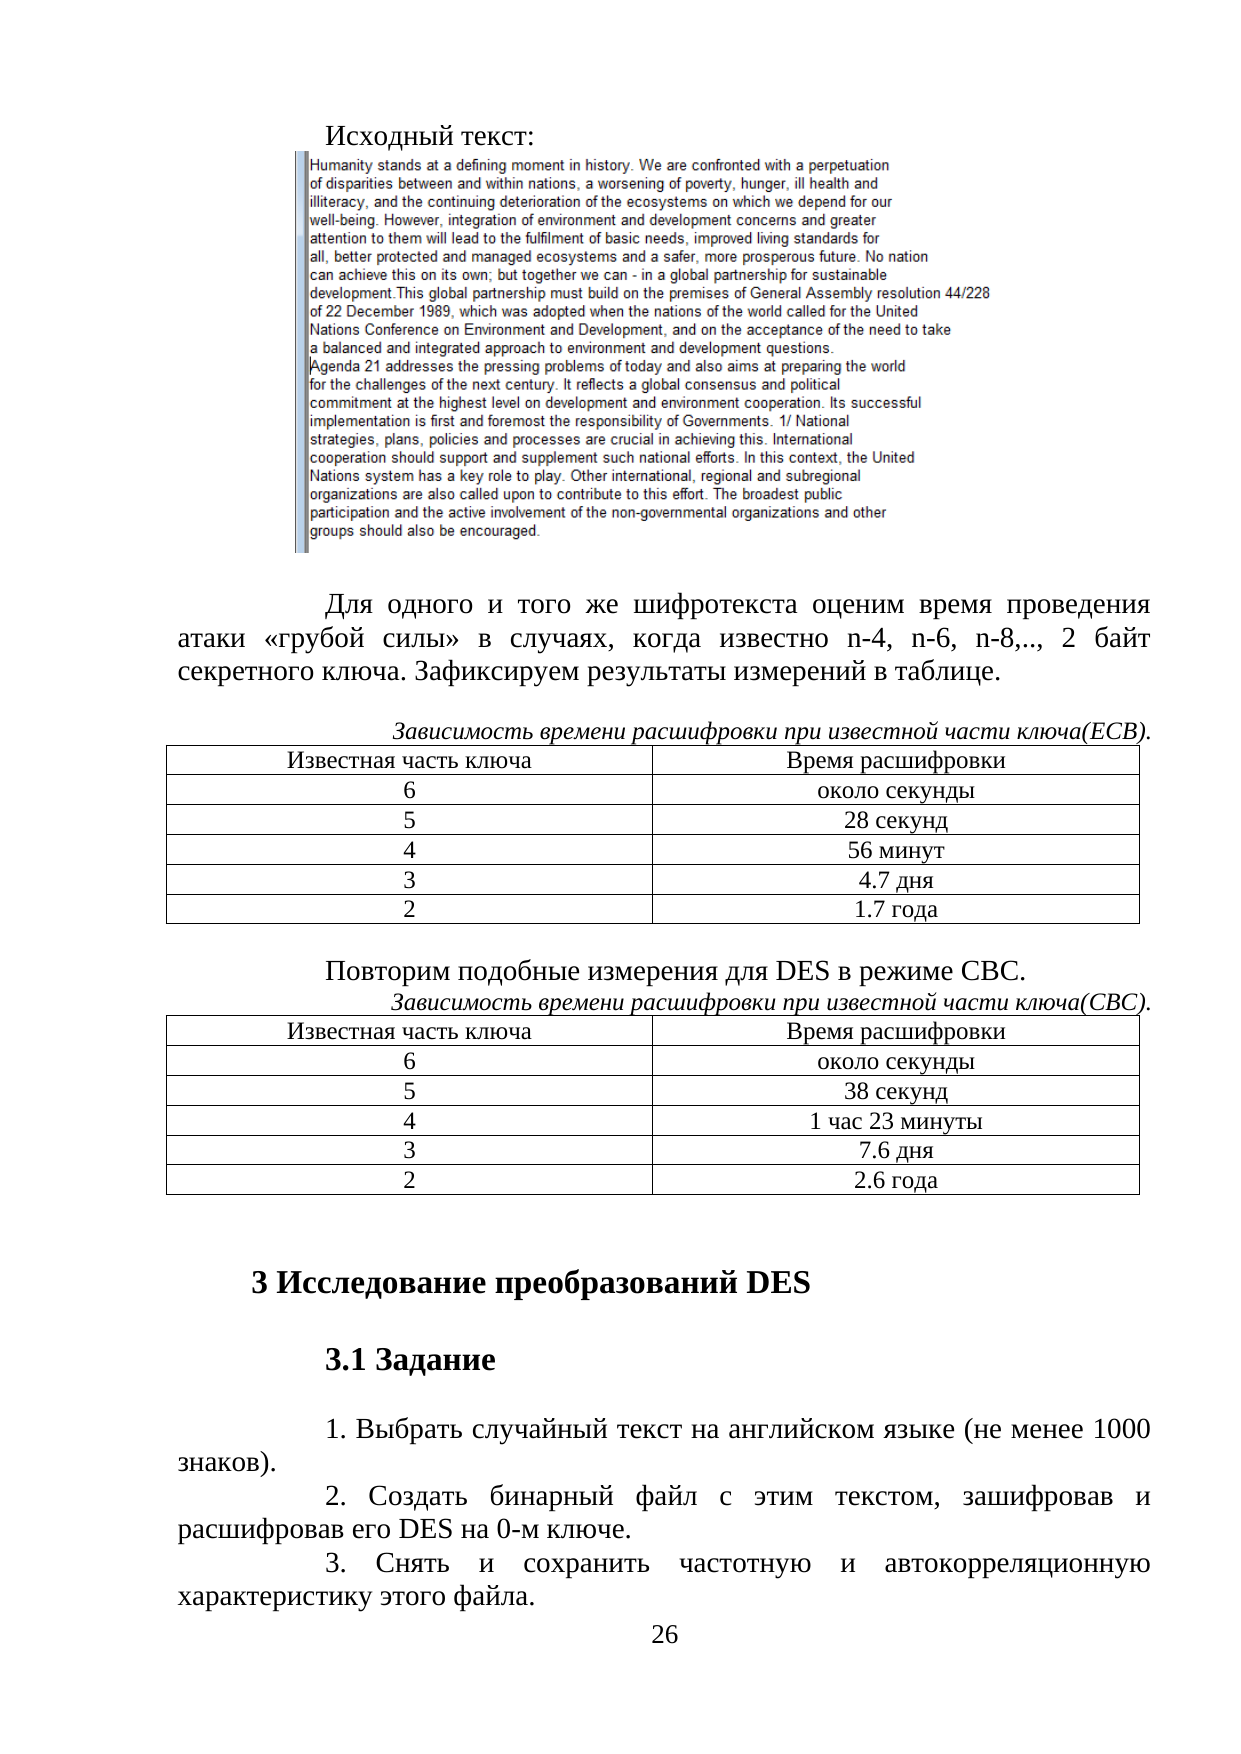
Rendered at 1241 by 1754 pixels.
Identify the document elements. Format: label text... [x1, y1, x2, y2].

text Зависимость времени расшифровки при известной части ключа(CBC). [177, 987, 1152, 1015]
text Зависимость времени расшифровки при известной части ключа(ECB). [177, 716, 1152, 744]
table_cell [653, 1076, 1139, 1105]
text 3. Снять и сохранить частотную и автокорреляционную характеристику этого файла. [177, 1545, 1152, 1612]
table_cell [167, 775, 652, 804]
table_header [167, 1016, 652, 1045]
text Для одного и того же шифротекста оценим время проведения атаки «грубой силы» в случаях, когда известно n-4, n-6, n-8,.., 2 байт секретного ключа. Зафиксируем результаты измерений в таблице. [177, 586, 1152, 687]
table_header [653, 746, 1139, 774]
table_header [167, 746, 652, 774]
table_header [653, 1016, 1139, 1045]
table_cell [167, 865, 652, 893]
picture [295, 151, 1013, 553]
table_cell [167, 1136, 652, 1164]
text Исходный текст: [177, 118, 1152, 152]
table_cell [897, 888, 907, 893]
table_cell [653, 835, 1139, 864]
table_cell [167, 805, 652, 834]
text Повторим подобные измерения для DES в режиме CBC. [177, 953, 1152, 987]
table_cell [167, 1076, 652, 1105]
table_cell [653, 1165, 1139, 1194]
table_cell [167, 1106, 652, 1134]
text 3.1 Задание [251, 1339, 1152, 1377]
text 2. Создать бинарный файл с этим текстом, зашифровав и расшифровав его DES на 0-м ключе. [177, 1478, 1152, 1545]
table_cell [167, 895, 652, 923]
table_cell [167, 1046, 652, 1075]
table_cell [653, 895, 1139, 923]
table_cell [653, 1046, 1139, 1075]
text 3 Исследование преобразований DES [177, 1262, 1152, 1301]
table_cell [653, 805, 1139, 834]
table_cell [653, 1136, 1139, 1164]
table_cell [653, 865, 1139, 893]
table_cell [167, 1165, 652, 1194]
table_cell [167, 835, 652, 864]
text 1. Выбрать случайный текст на английском языке (не менее 1000 знаков). [177, 1411, 1152, 1478]
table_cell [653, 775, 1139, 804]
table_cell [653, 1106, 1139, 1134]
